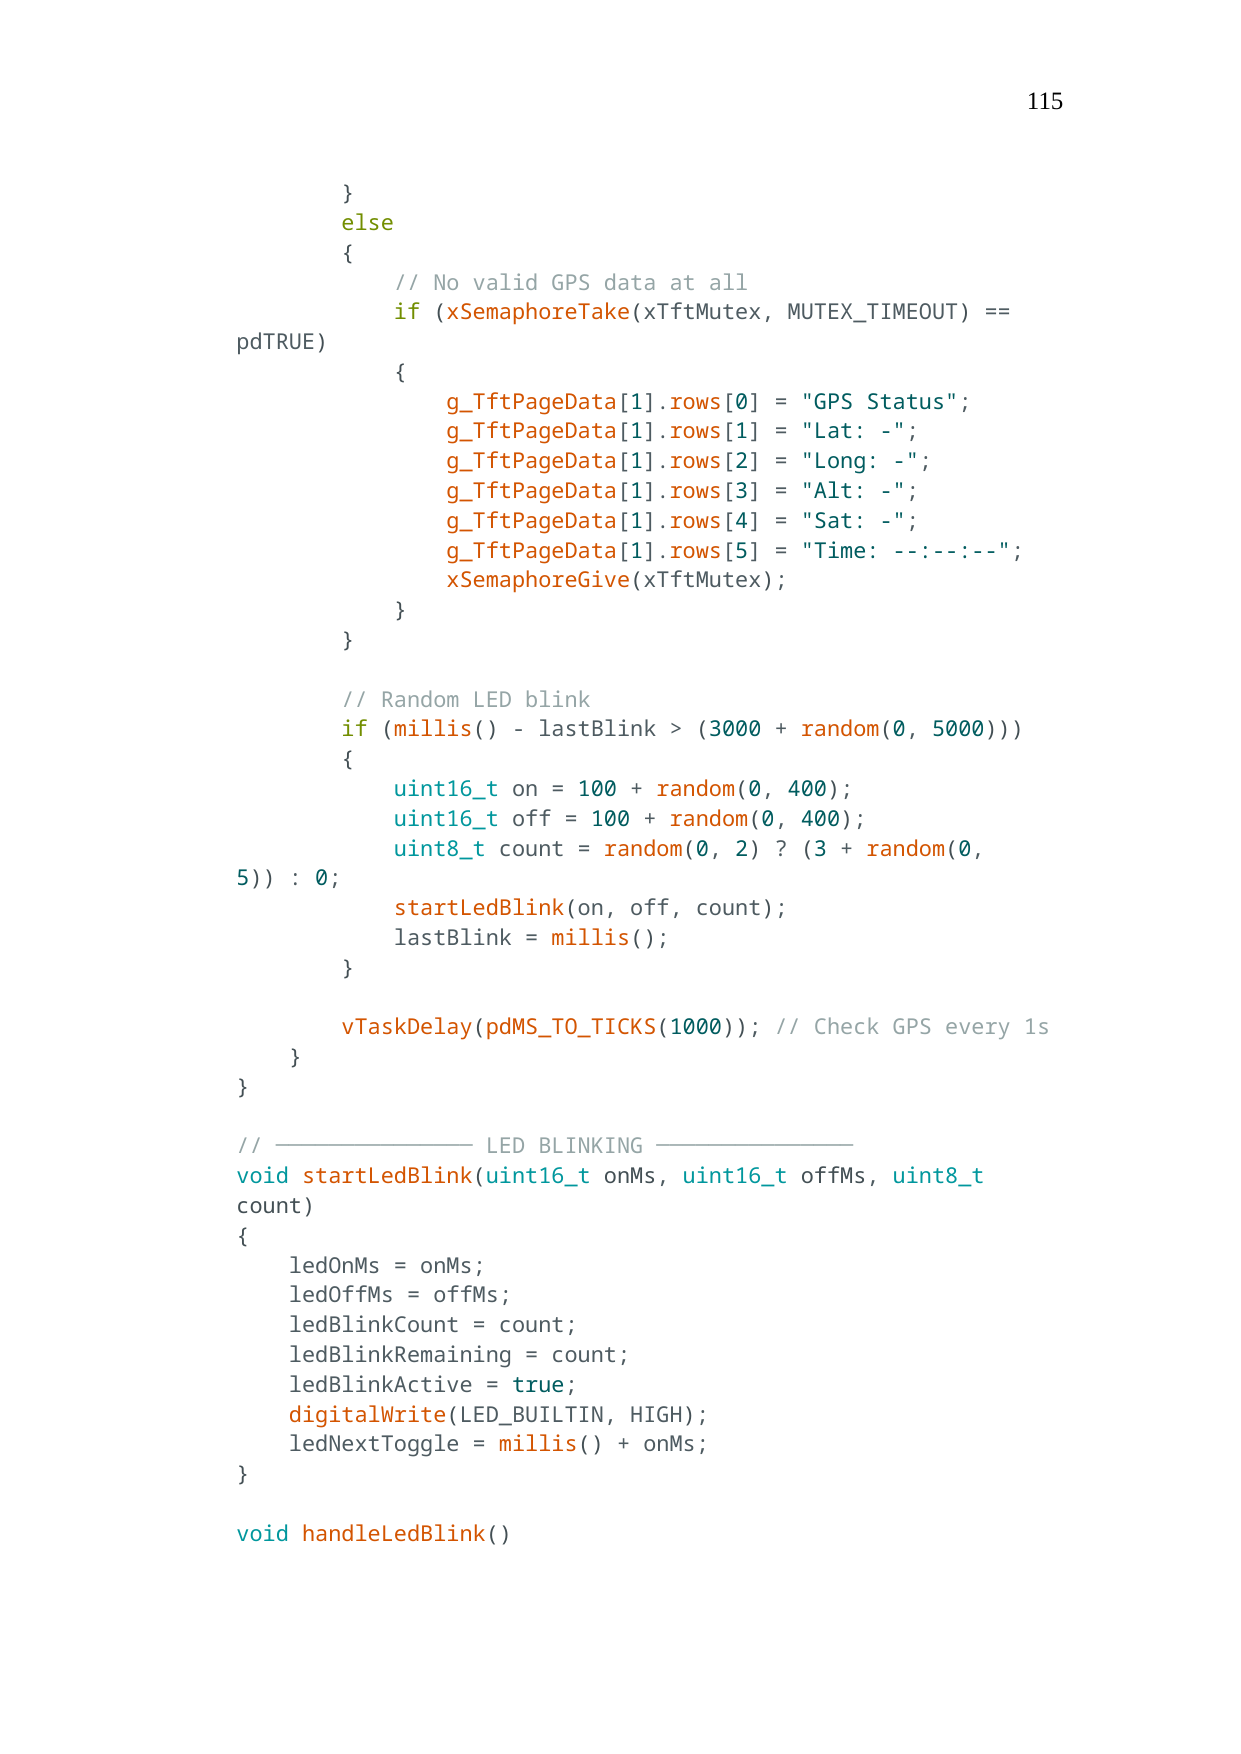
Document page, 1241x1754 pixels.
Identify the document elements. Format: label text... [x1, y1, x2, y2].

text if (millis() - lastBlink > (3000 + random(0, 5000))) [236, 713, 1063, 743]
text uint8_t count = random(0, 2) ? (3 + random(0, 5)) : 0; [236, 833, 1063, 892]
text { [236, 1220, 1063, 1250]
text g_TftPageData[1].rows[4] = "Sat: -"; [236, 505, 1063, 535]
text g_TftPageData[1].rows[5] = "Time: --:--:--"; [236, 535, 1063, 564]
text ledBlinkCount = count; [236, 1309, 1063, 1339]
text // ─────────────── LED BLINKING ─────────────── [236, 1131, 1063, 1160]
text lastBlink = millis(); [236, 922, 1063, 952]
text g_TftPageData[1].rows[1] = "Lat: -"; [236, 416, 1063, 445]
text } [236, 1041, 1063, 1071]
text } [236, 594, 1063, 624]
text { [236, 237, 1063, 267]
text ledBlinkRemaining = count; [236, 1339, 1063, 1369]
text xSemaphoreGive(xTftMutex); [236, 564, 1063, 594]
text g_TftPageData[1].rows[2] = "Long: -"; [236, 445, 1063, 475]
text if (xSemaphoreTake(xTftMutex, MUTEX_TIMEOUT) == pdTRUE) [236, 296, 1063, 356]
text } [236, 624, 1063, 654]
text void handleLedBlink() [236, 1518, 1063, 1548]
text g_TftPageData[1].rows[3] = "Alt: -"; [236, 475, 1063, 505]
text // Random LED blink [236, 684, 1063, 713]
text } [236, 177, 1063, 207]
text uint16_t on = 100 + random(0, 400); [236, 773, 1063, 803]
text ledOnMs = onMs; [236, 1250, 1063, 1279]
text } [236, 952, 1063, 982]
text digitalWrite(LED_BUILTIN, HIGH); [236, 1399, 1063, 1428]
text vTaskDelay(pdMS_TO_TICKS(1000)); // Check GPS every 1s [236, 1011, 1063, 1041]
text { [236, 743, 1063, 773]
text ledBlinkActive = true; [236, 1369, 1063, 1399]
text g_TftPageData[1].rows[0] = "GPS Status"; [236, 386, 1063, 416]
text ledOffMs = offMs; [236, 1279, 1063, 1309]
text { [236, 356, 1063, 386]
text void startLedBlink(uint16_t onMs, uint16_t offMs, uint8_t count) [236, 1160, 1063, 1220]
text } [236, 1071, 1063, 1101]
text else [236, 207, 1063, 237]
text // No valid GPS data at all [236, 267, 1063, 296]
text } [236, 1458, 1063, 1488]
text ledNextToggle = millis() + onMs; [236, 1428, 1063, 1458]
text startLedBlink(on, off, count); [236, 892, 1063, 922]
text uint16_t off = 100 + random(0, 400); [236, 803, 1063, 833]
